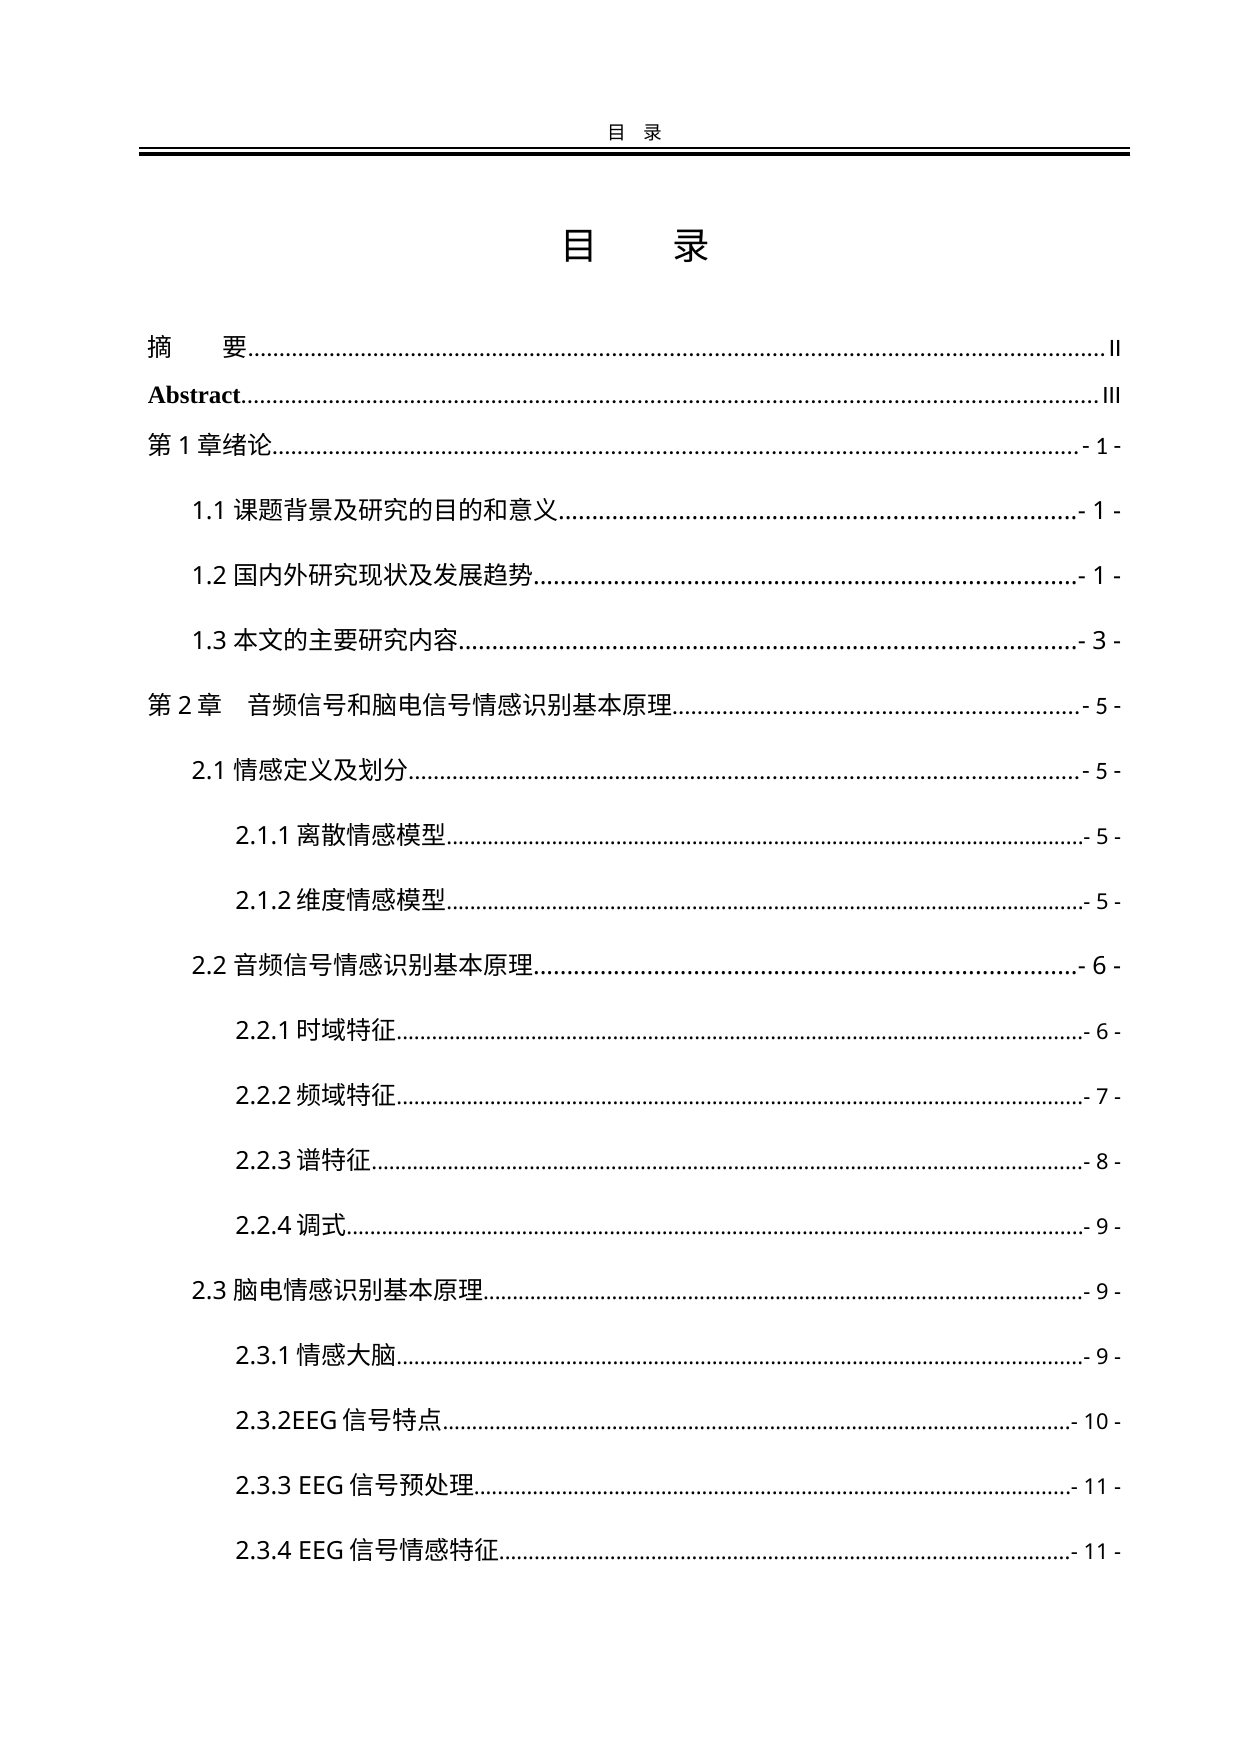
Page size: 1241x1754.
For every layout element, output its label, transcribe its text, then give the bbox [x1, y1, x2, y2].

text 摘 要 II [148, 313, 1122, 378]
text 2.3.3 EEG信号预处理 - 11 - [235, 1451, 1122, 1516]
text 2.3.4 EEG信号情感特征 - 11 - [235, 1516, 1122, 1581]
text 2.3.1情感大脑 - 9 - [235, 1321, 1122, 1386]
text 2.3 脑电情感识别基本原理 - 9 - [191, 1256, 1122, 1321]
text Abstract III [148, 378, 1122, 411]
text 2.2 音频信号情感识别基本原理 - 6 - [191, 931, 1122, 996]
text 2.2.3谱特征 - 8 - [235, 1126, 1122, 1191]
text 2.2.4调式 - 9 - [235, 1191, 1122, 1256]
text 目 录 [148, 211, 1122, 276]
text 第1章绪论 - 1 - [148, 411, 1122, 476]
text 1.3 本文的主要研究内容 - 3 - [191, 606, 1122, 671]
text 1.1 课题背景及研究的目的和意义 - 1 - [191, 476, 1122, 541]
text 2.1 情感定义及划分 - 5 - [191, 736, 1122, 801]
text 1.2 国内外研究现状及发展趋势 - 1 - [191, 541, 1122, 606]
text 第2章 音频信号和脑电信号情感识别基本原理 - 5 - [148, 671, 1122, 736]
text 2.1.1离散情感模型 - 5 - [235, 801, 1122, 866]
text 2.2.2频域特征 - 7 - [235, 1061, 1122, 1126]
text 2.1.2维度情感模型 - 5 - [235, 866, 1122, 931]
text 2.3.2EEG信号特点 - 10 - [235, 1386, 1122, 1451]
text 2.2.1时域特征 - 6 - [235, 996, 1122, 1061]
